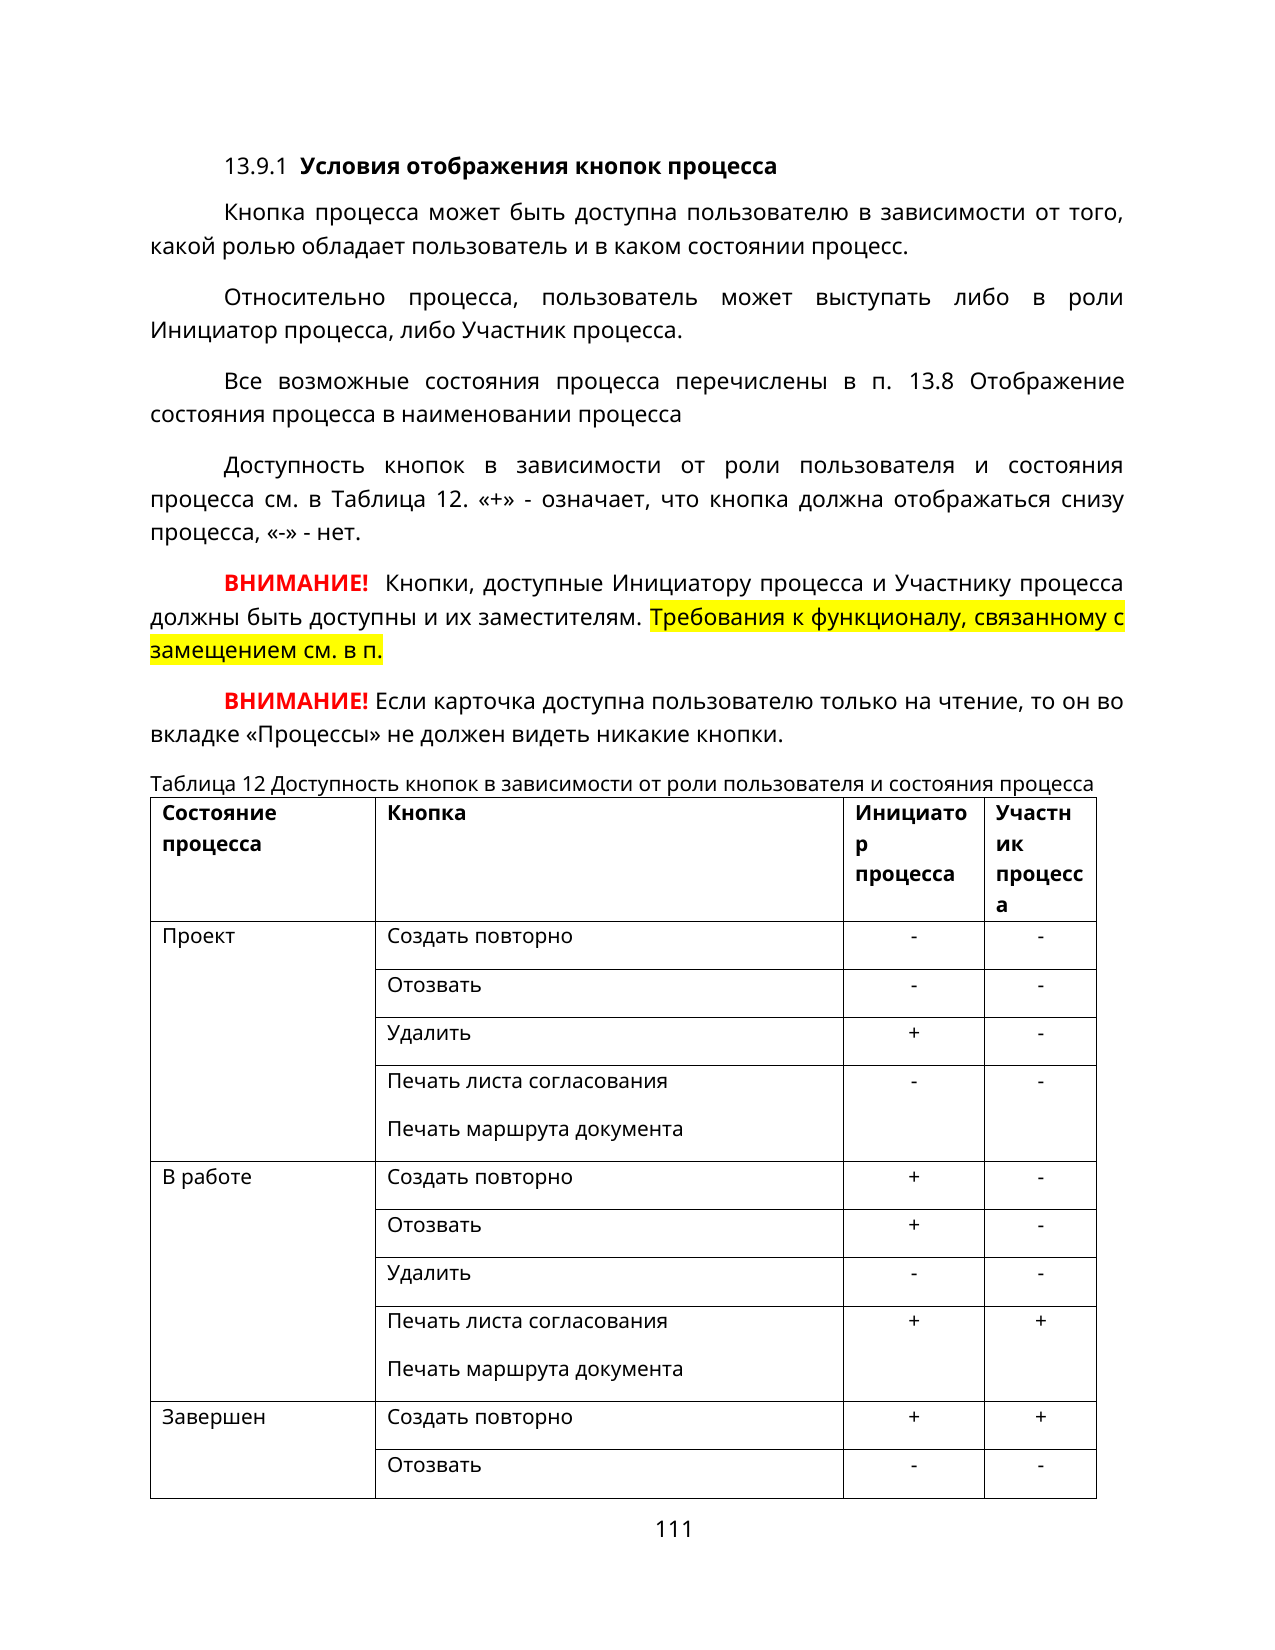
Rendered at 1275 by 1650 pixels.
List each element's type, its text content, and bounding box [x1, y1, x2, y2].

table_header Кнопка [376, 798, 843, 921]
table_header Участник процесса [985, 798, 1096, 921]
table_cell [376, 1307, 843, 1401]
table_cell В работе [151, 1162, 375, 1401]
table_cell - [844, 922, 984, 969]
table_cell Отозвать [376, 970, 843, 1017]
table_cell + [844, 1307, 984, 1401]
table_cell - [985, 1210, 1096, 1257]
table_cell - [985, 1162, 1096, 1209]
table_cell Проект [151, 922, 375, 1161]
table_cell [376, 1066, 843, 1161]
table_cell + [844, 1162, 984, 1209]
table_cell + [985, 1307, 1096, 1401]
table_cell - [985, 1258, 1096, 1306]
text ВНИМАНИЕ! Если карточка доступна пользователю только на чтение, то он во вкладке «Процессы» не должен видеть никакие кнопки. [150, 684, 1125, 749]
text Кнопка процесса может быть доступна пользователю в зависимости от того, какой ролью обладает пользователь и в каком состоянии процесс. [150, 196, 1125, 261]
table_cell - [985, 1018, 1096, 1065]
subtitle Условия отображения кнопок процесса [150, 150, 1125, 181]
table_cell Создать повторно [376, 922, 843, 969]
table_cell - [985, 1066, 1096, 1161]
table_cell + [844, 1402, 984, 1449]
table_cell Отозвать [376, 1210, 843, 1257]
table_cell Создать повторно [376, 1402, 843, 1449]
table_cell - [985, 922, 1096, 969]
table_cell + [844, 1210, 984, 1257]
text Все возможные состояния процесса перечислены в п. 7 Отображение состояния процесса в наименовании процесса [150, 364, 1125, 429]
table_cell + [985, 1402, 1096, 1449]
table_header Инициатор процесса [844, 798, 984, 921]
text Относительно процесса, пользователь может выступать либо в роли Инициатор процесса, либо Участник процесса. [150, 280, 1125, 345]
text ВНИМАНИЕ! Кнопки, доступные Инициатору процесса и Участнику процесса должны быть доступны и их заместителям. Требования к функционалу, связанному с замещением см. в п. [150, 567, 1125, 665]
table_cell - [844, 970, 984, 1017]
table_cell Создать повторно [376, 1162, 843, 1209]
table_cell Завершен [151, 1402, 375, 1497]
table_cell - [844, 1066, 984, 1161]
table_cell - [844, 1258, 984, 1306]
table_cell - [844, 1450, 984, 1497]
table_header Состояние процесса [151, 798, 375, 921]
table_cell - [985, 1450, 1096, 1497]
table_cell Удалить [376, 1258, 843, 1306]
table_cell + [844, 1018, 984, 1065]
table_cell Удалить [376, 1018, 843, 1065]
table_cell Отозвать [376, 1450, 843, 1497]
table_cell - [985, 970, 1096, 1017]
